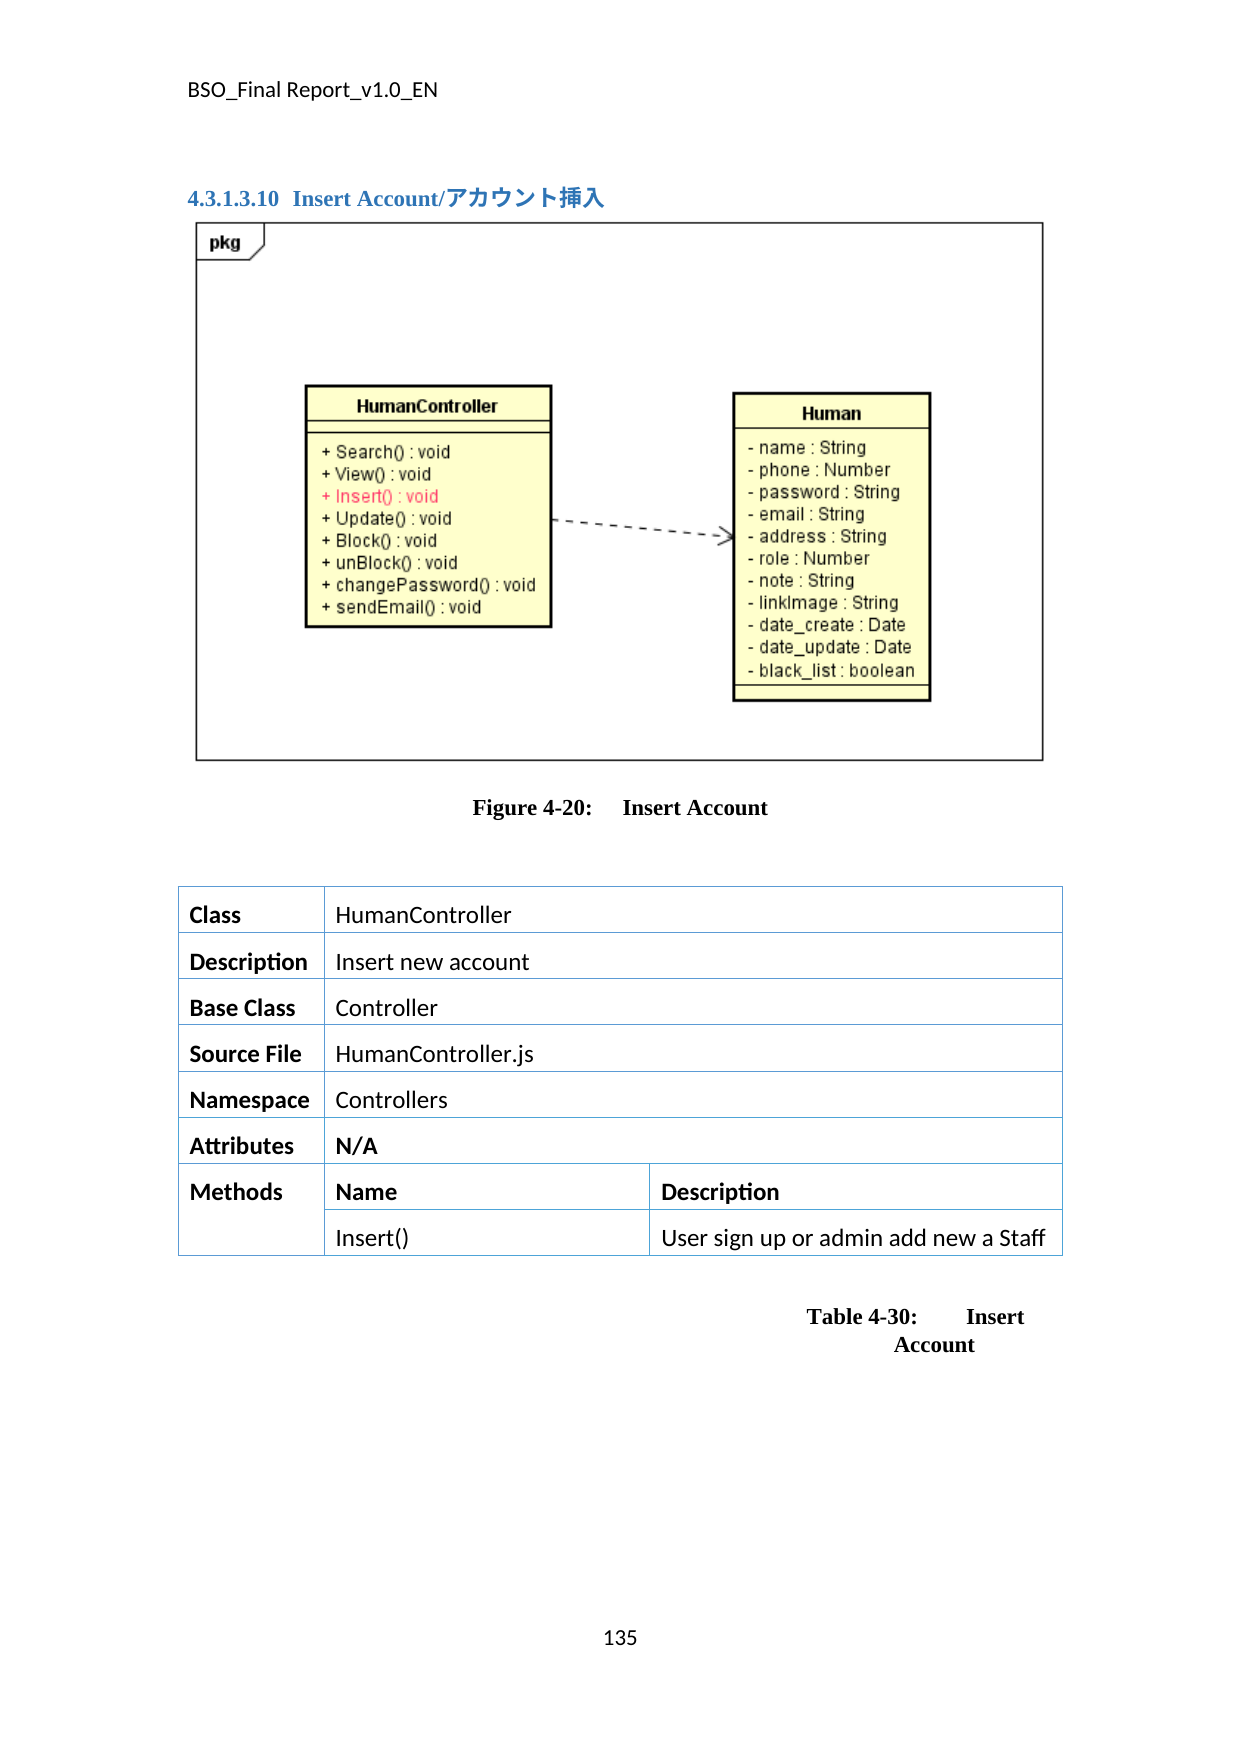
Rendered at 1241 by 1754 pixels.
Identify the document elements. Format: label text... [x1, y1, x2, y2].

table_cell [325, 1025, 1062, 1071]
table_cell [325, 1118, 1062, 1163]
text Insert Account [187, 794, 1053, 820]
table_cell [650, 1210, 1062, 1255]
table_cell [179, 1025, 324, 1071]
subtitle Insert Account/アカウント挿入 [187, 180, 1053, 213]
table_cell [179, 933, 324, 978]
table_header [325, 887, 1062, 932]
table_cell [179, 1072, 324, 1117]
text Insert Account [778, 1303, 1053, 1358]
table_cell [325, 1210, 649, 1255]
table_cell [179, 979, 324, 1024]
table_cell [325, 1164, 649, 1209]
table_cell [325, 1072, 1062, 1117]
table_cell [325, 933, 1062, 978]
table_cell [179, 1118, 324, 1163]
picture [187, 215, 1053, 776]
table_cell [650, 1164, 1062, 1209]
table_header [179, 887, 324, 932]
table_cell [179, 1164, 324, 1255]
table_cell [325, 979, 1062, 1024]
